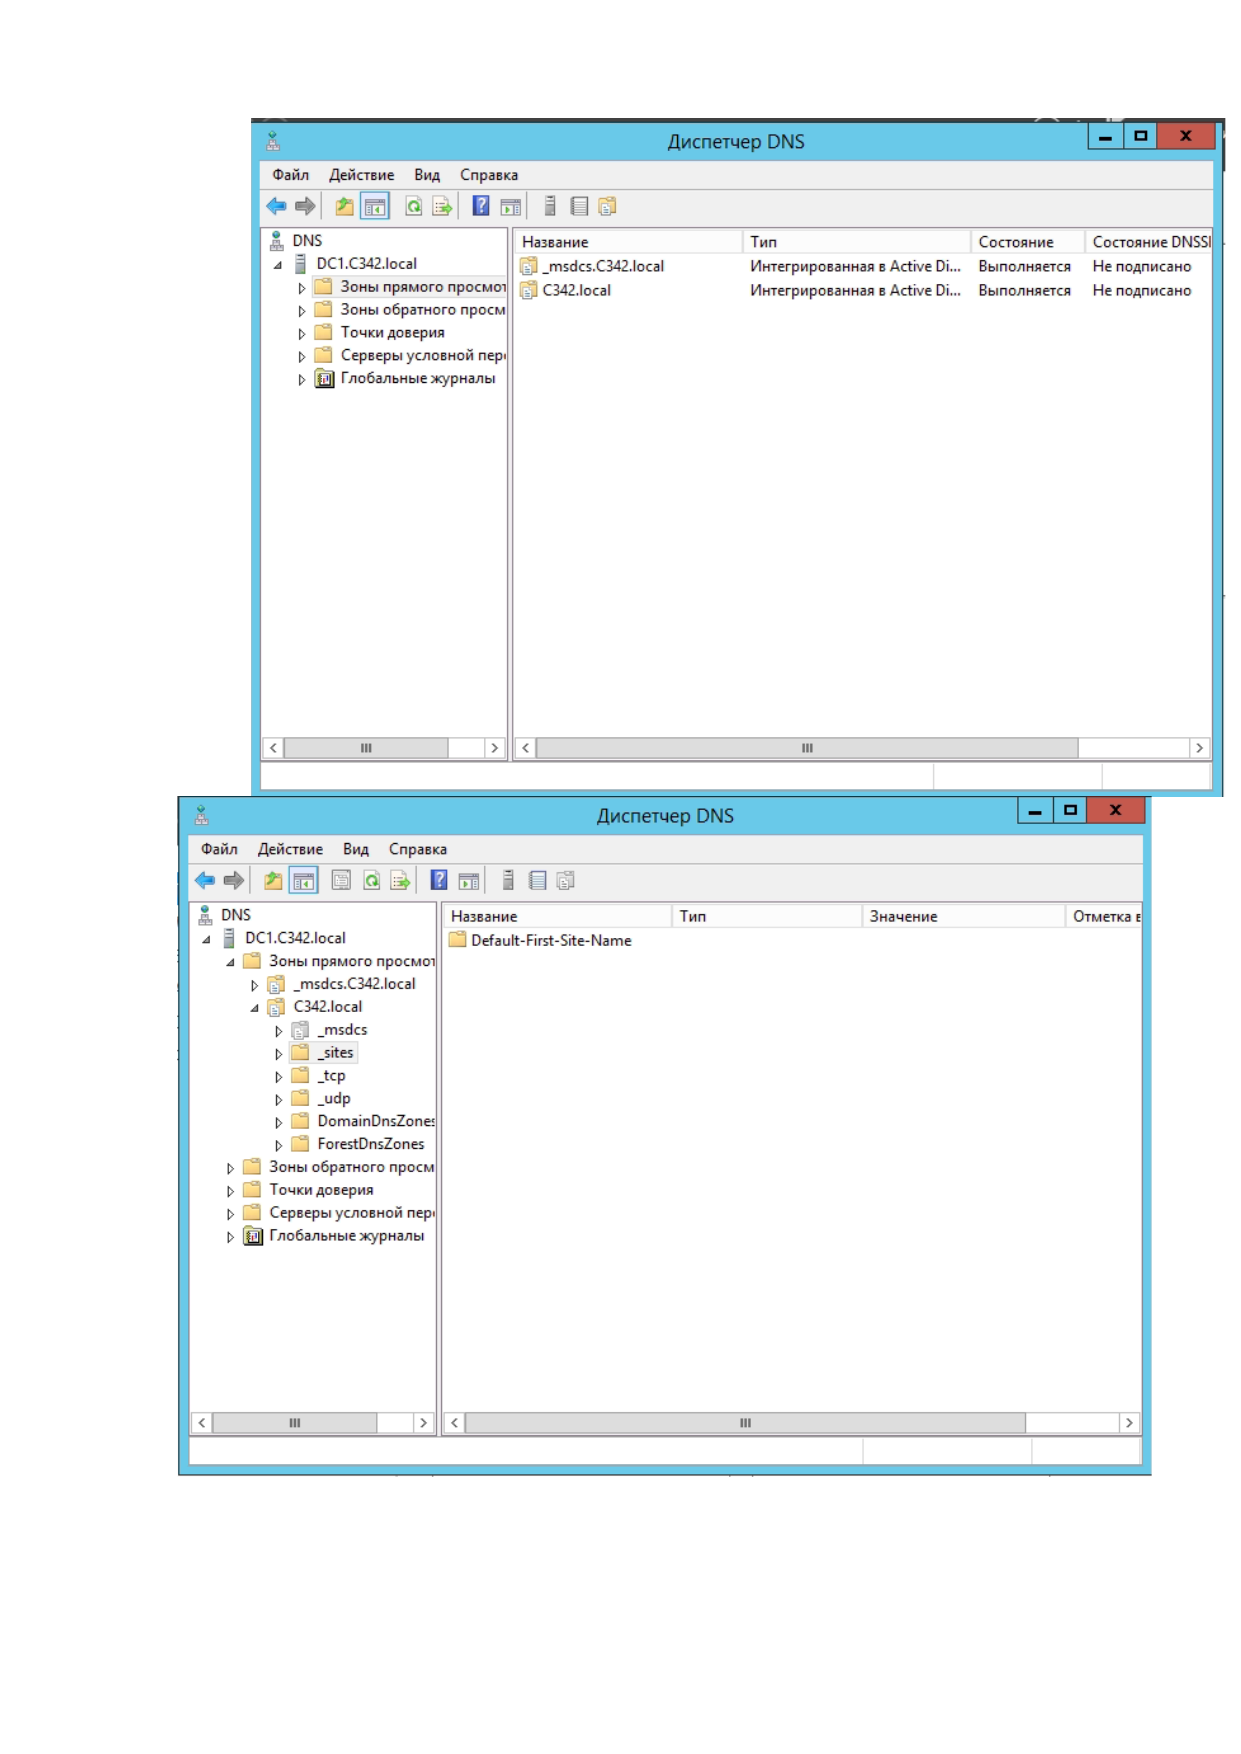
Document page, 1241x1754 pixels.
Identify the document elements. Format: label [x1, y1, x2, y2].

picture [177, 118, 1226, 1477]
